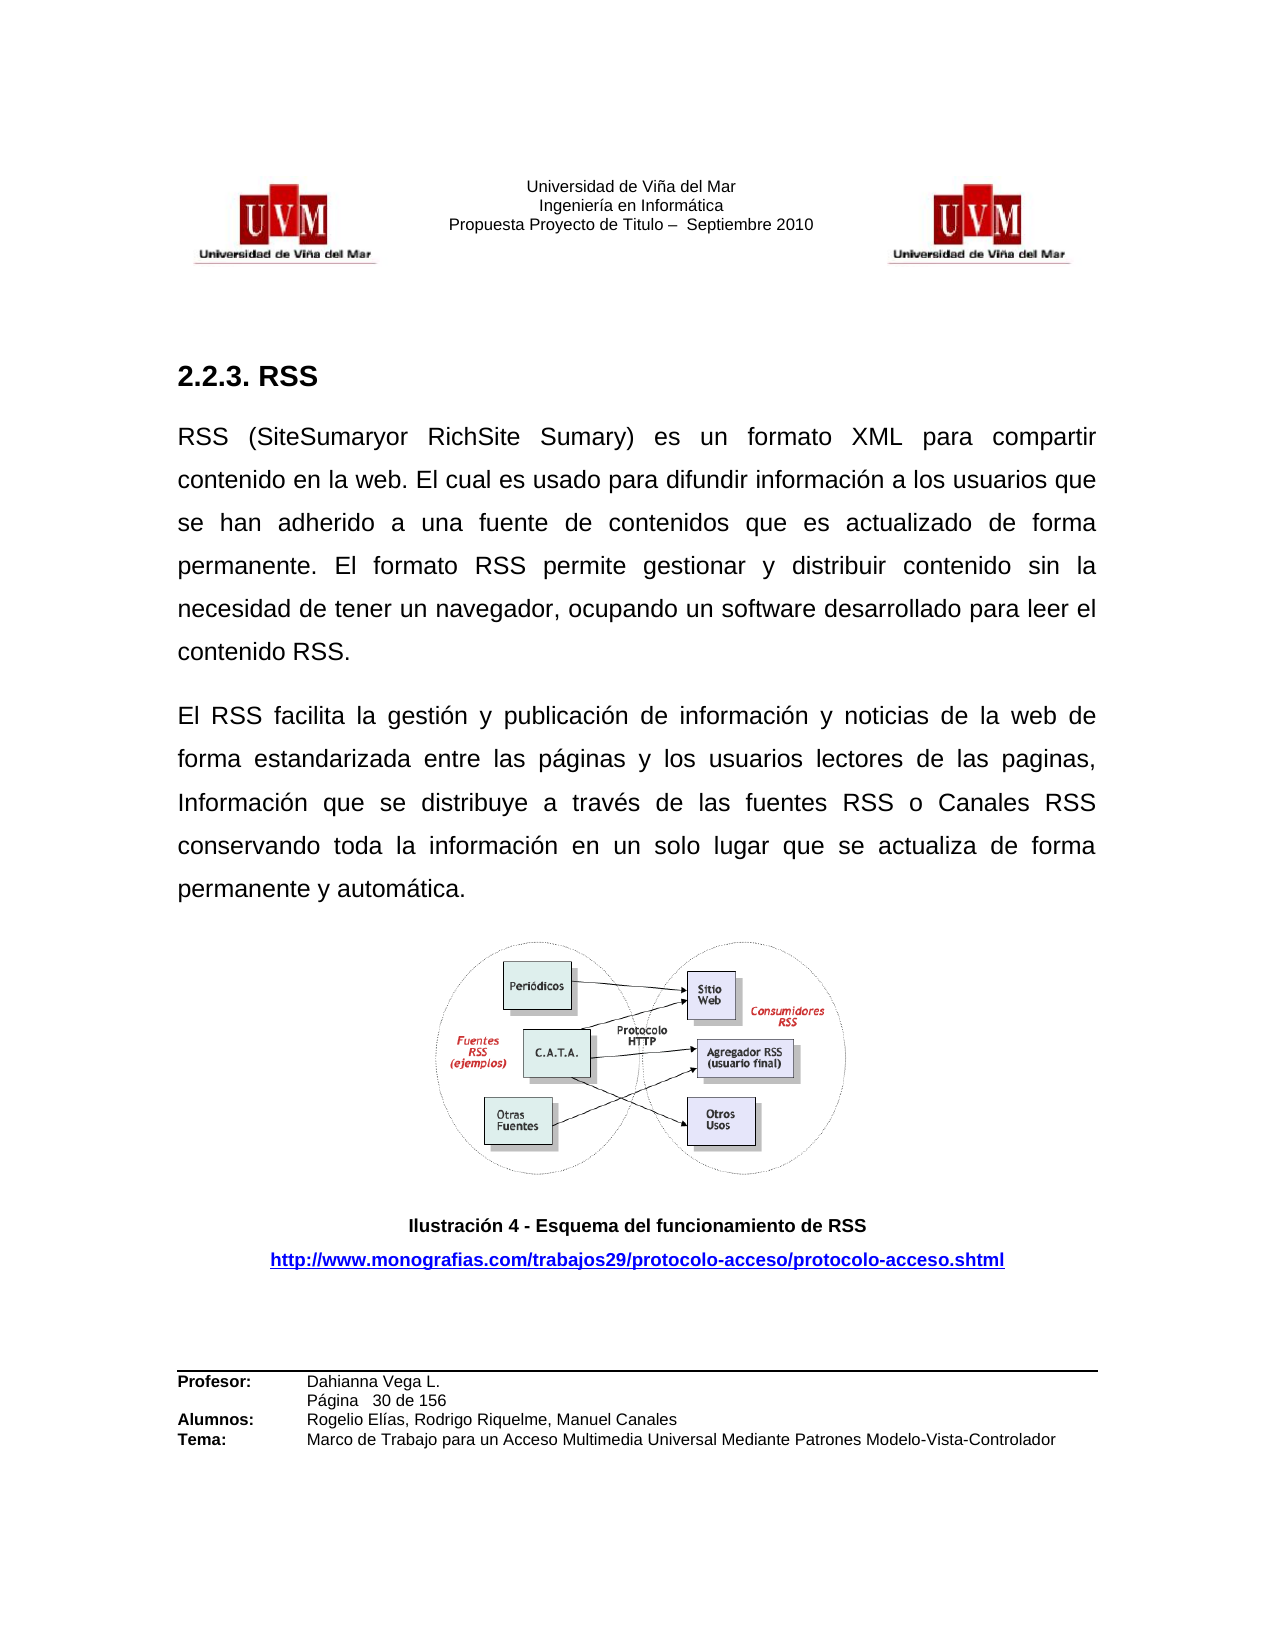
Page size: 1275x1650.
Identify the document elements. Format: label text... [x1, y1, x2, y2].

subtitle 2.2.3. RSS [177, 359, 1098, 392]
text El RSS facilita la gestión y publicación de información y noticias de la web de forma estandarizada entre las páginas y los usuarios lectores de las paginas, Información que se distribuye a través de las fuentes RSS o Canales RSS conservando toda la información en un solo lugar que se actualiza de forma permanente y automática. [177, 701, 1098, 902]
picture [871, 176, 1084, 267]
picture [177, 176, 390, 267]
text http://www.monografias.com/trabajos29/protocolo-acceso/protocolo-acceso.shtml [177, 1249, 1098, 1271]
picture [419, 937, 856, 1180]
text RSS (SiteSumaryor RichSite Sumary) es un formato XML para compartir contenido en la web. El cual es usado para difundir información a los usuarios que se han adherido a una fuente de contenidos que es actualizado de forma permanente. El formato RSS permite gestionar y distribuir contenido sin la necesidad de tener un navegador, ocupando un software desarrollado para leer el contenido RSS. [177, 422, 1098, 666]
text Ilustración 4 - Esquema del funcionamiento de RSS [177, 1215, 1098, 1237]
